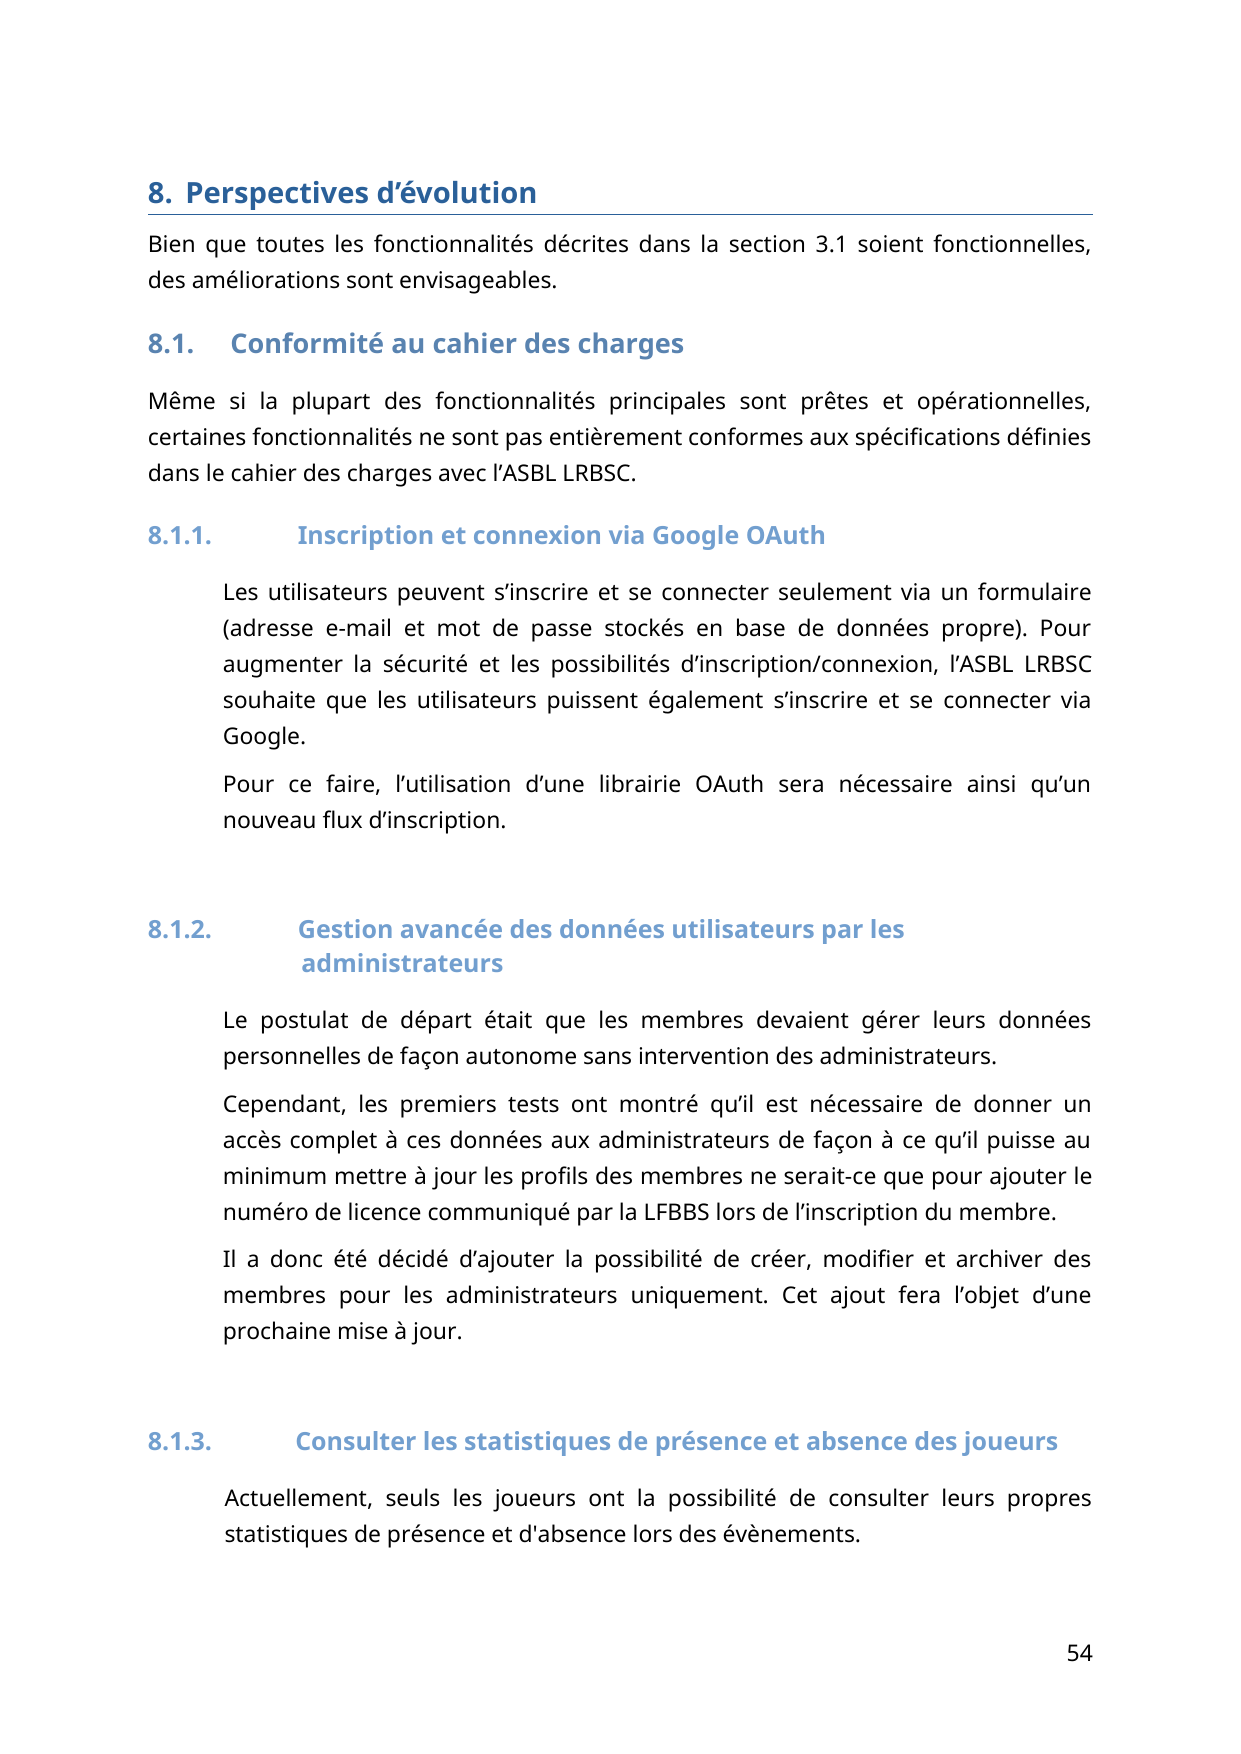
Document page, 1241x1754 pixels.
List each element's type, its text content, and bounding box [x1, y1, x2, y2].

text Il a donc été décidé d’ajouter la possibilité de créer, modifier et archiver des membres pour les administrateurs uniquement. Cet ajout fera l’objet d’une prochaine mise à jour. [223, 1243, 1093, 1347]
text Actuellement, seuls les joueurs ont la possibilité de consulter leurs propres statistiques de présence et d'absence lors des évènements. [224, 1482, 1093, 1549]
subtitle Conformité au cahier des charges [148, 324, 1093, 361]
text Le postulat de départ était que les membres devaient gérer leurs données personnelles de façon autonome sans intervention des administrateurs. [223, 1004, 1093, 1071]
text Cependant, les premiers tests ont montré qu’il est nécessaire de donner un accès complet à ces données aux administrateurs de façon à ce qu’il puisse au minimum mettre à jour les profils des membres ne serait-ce que pour ajouter le numéro de licence communiqué par la LFBBS lors de l’inscription du membre. [223, 1088, 1093, 1227]
subtitle Perspectives d’évolution [148, 173, 1093, 214]
subtitle Consulter les statistiques de présence et absence des joueurs [148, 1424, 1093, 1458]
text Même si la plupart des fonctionnalités principales sont prêtes et opérationnelles, certaines fonctionnalités ne sont pas entièrement conformes aux spécifications définies dans le cahier des charges avec l’ASBL LRBSC. [148, 385, 1093, 488]
subtitle Gestion avancée des données utilisateurs par les administrateurs [148, 912, 1093, 980]
subtitle Inscription et connexion via Google OAuth [148, 518, 1093, 552]
text Les utilisateurs peuvent s’inscrire et se connecter seulement via un formulaire (adresse e-mail et mot de passe stockés en base de données propre). Pour augmenter la sécurité et les possibilités d’inscription/connexion, l’ASBL LRBSC souhaite que les utilisateurs puissent également s’inscrire et se connecter via Google. [223, 576, 1093, 751]
text Pour ce faire, l’utilisation d’une librairie OAuth sera nécessaire ainsi qu’un nouveau flux d’inscription. [223, 768, 1093, 835]
text Bien que toutes les fonctionnalités décrites dans la section 3.1 soient fonctionnelles, des améliorations sont envisageables. [148, 228, 1093, 295]
